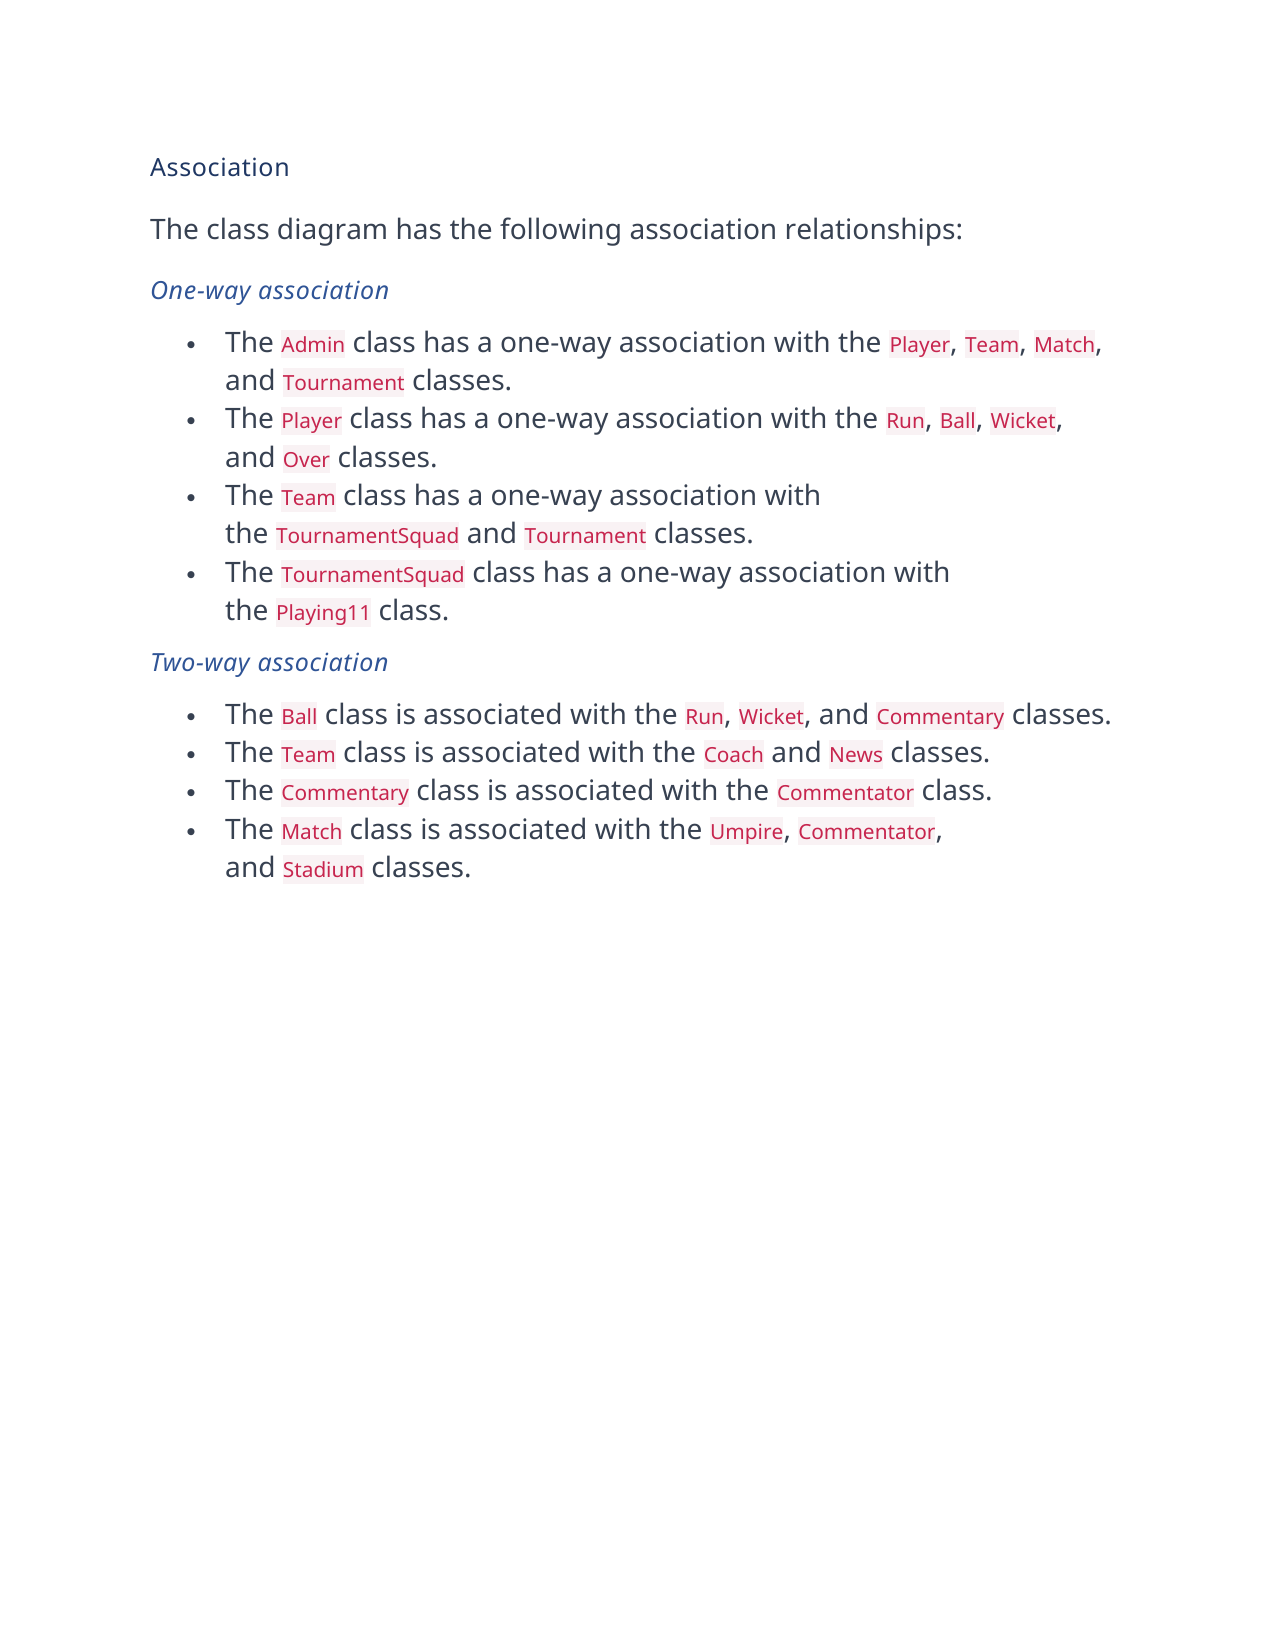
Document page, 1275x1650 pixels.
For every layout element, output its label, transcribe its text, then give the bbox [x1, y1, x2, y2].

list The TournamentSquad class has a one-way association with the Playing11 class. [187, 552, 1125, 629]
list The Commentary class is associated with the Commentator class. [187, 771, 1125, 809]
list The Admin class has a one-way association with the Player, Team, Match, and Tournament classes. [187, 322, 1125, 399]
list The Ball class is associated with the Run, Wicket, and Commentary classes. [187, 694, 1125, 732]
text The class diagram has the following association relationships: [150, 209, 1125, 247]
list The Team class is associated with the Coach and News classes. [187, 732, 1125, 771]
list The Player class has a one-way association with the Run, Ball, Wicket, and Over classes. [187, 399, 1125, 475]
subtitle One-way association [150, 272, 1125, 306]
subtitle Two-way association [150, 644, 1125, 678]
list The Match class is associated with the Umpire, Commentator, and Stadium classes. [187, 809, 1125, 886]
list The Team class has a one-way association with the TournamentSquad and Tournament classes. [187, 475, 1125, 552]
subtitle Association [150, 150, 1125, 184]
